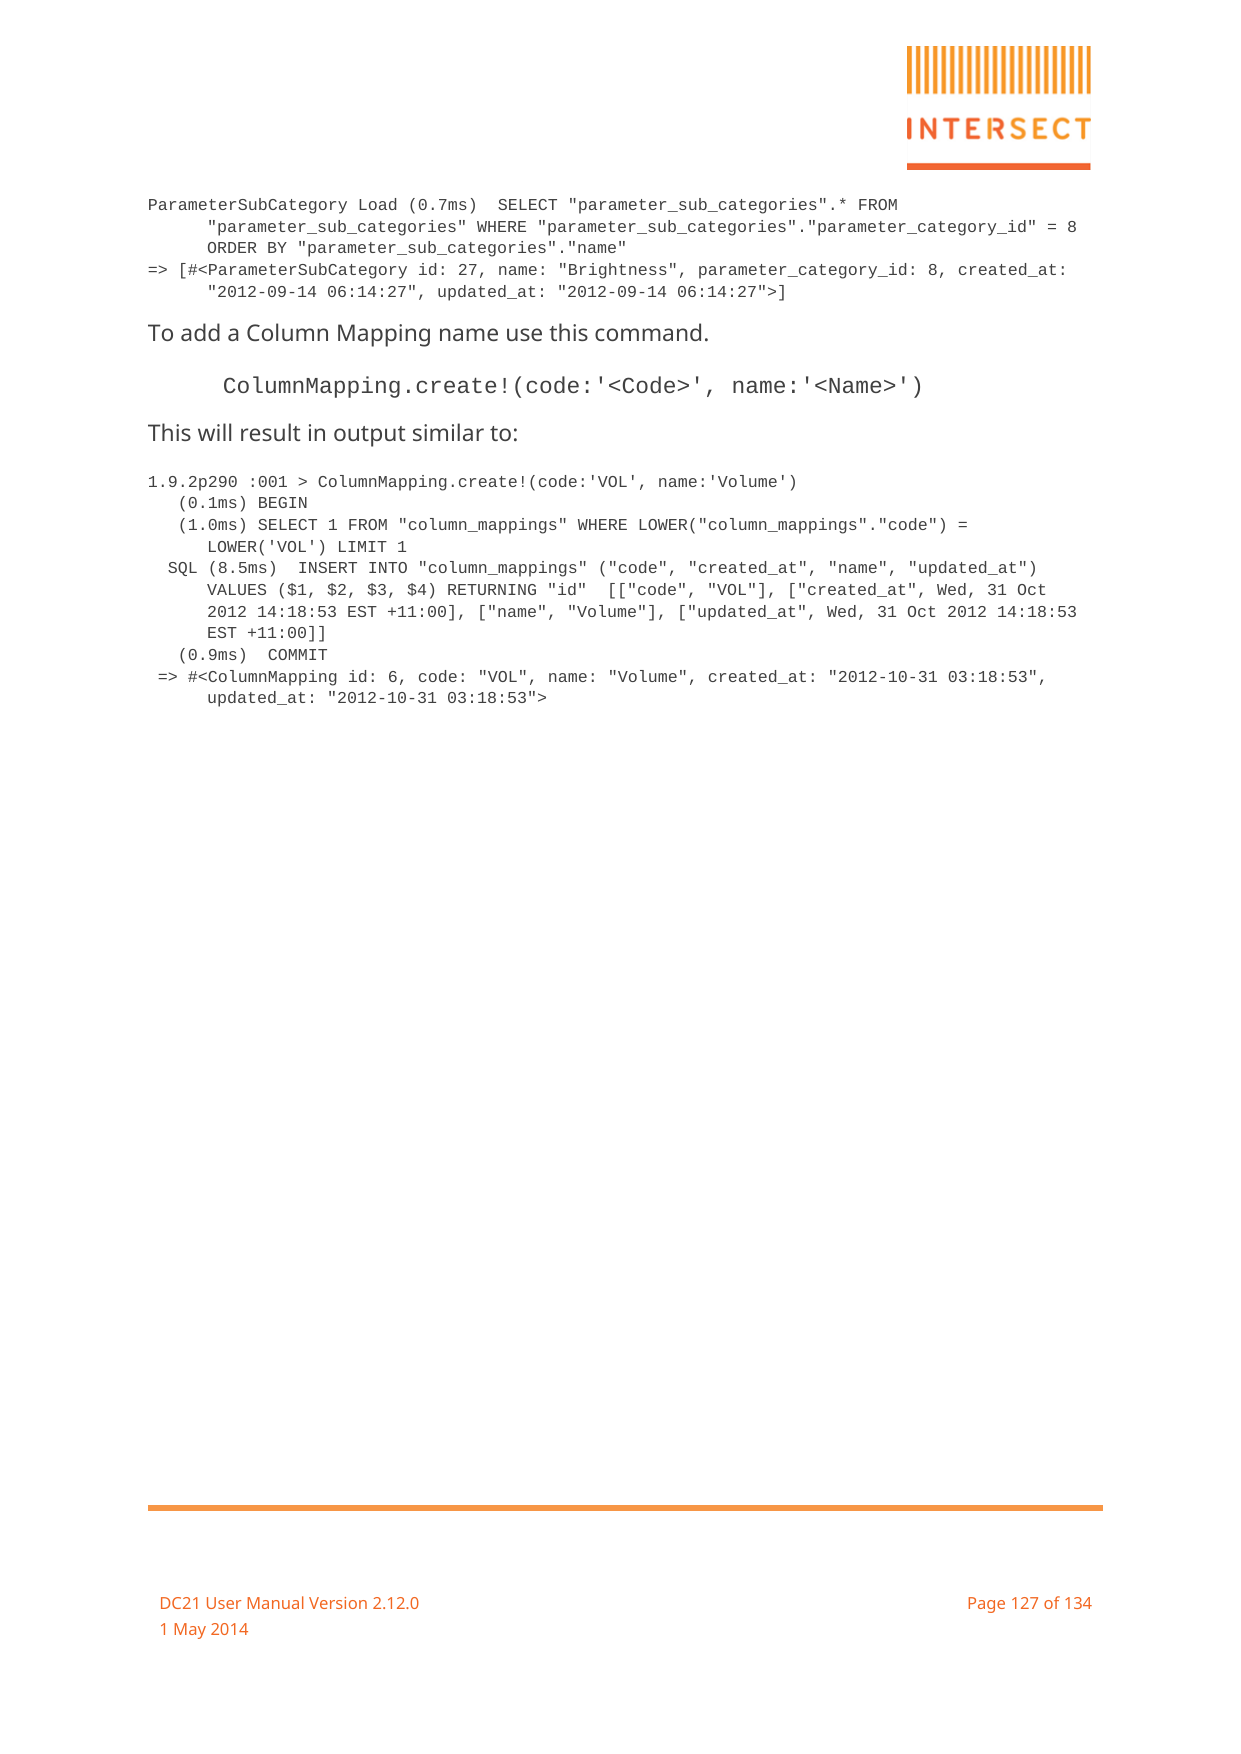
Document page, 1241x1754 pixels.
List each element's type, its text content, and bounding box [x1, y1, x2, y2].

text This will result in output similar to: [148, 416, 1092, 448]
text (1.0ms) SELECT 1 FROM "column_mappings" WHERE LOWER("column_mappings"."code") = LOWER('VOL') LIMIT 1 [148, 517, 1092, 557]
text SQL (8.5ms) INSERT INTO "column_mappings" ("code", "created_at", "name", "updated_at") VALUES ($1, $2, $3, $4) RETURNING "id" [["code", "VOL"], ["created_at", Wed, 31 Oct 2012 14:18:53 EST +11:00], ["name", "Volume"], ["updated_at", Wed, 31 Oct 2012 14:18:53 EST +11:00]] [148, 560, 1092, 644]
text (0.1ms) BEGIN [148, 495, 1092, 514]
text ParameterSubCategory Load (0.7ms) SELECT "parameter_sub_categories".* FROM "parameter_sub_categories" WHERE "parameter_sub_categories"."parameter_category_id" = 8 ORDER BY "parameter_sub_categories"."name" [148, 197, 1092, 259]
text To add a Column Mapping name use this command. [148, 317, 1092, 349]
text 1.9.2p290 :001 > ColumnMapping.create!(code:'VOL', name:'Volume') [148, 473, 1092, 492]
text (0.9ms) COMMIT [148, 647, 1092, 665]
text ColumnMapping.create!(code:'<Code>', name:'<Name>') [223, 374, 1092, 400]
picture [905, 44, 1093, 172]
text => #<ColumnMapping id: 6, code: "VOL", name: "Volume", created_at: "2012-10-31 03:18:53", updated_at: "2012-10-31 03:18:53"> [148, 668, 1092, 709]
text => [#<ParameterSubCategory id: 27, name: "Brightness", parameter_category_id: 8, created_at: "2012-09-14 06:14:27", updated_at: "2012-09-14 06:14:27">] [148, 262, 1092, 302]
